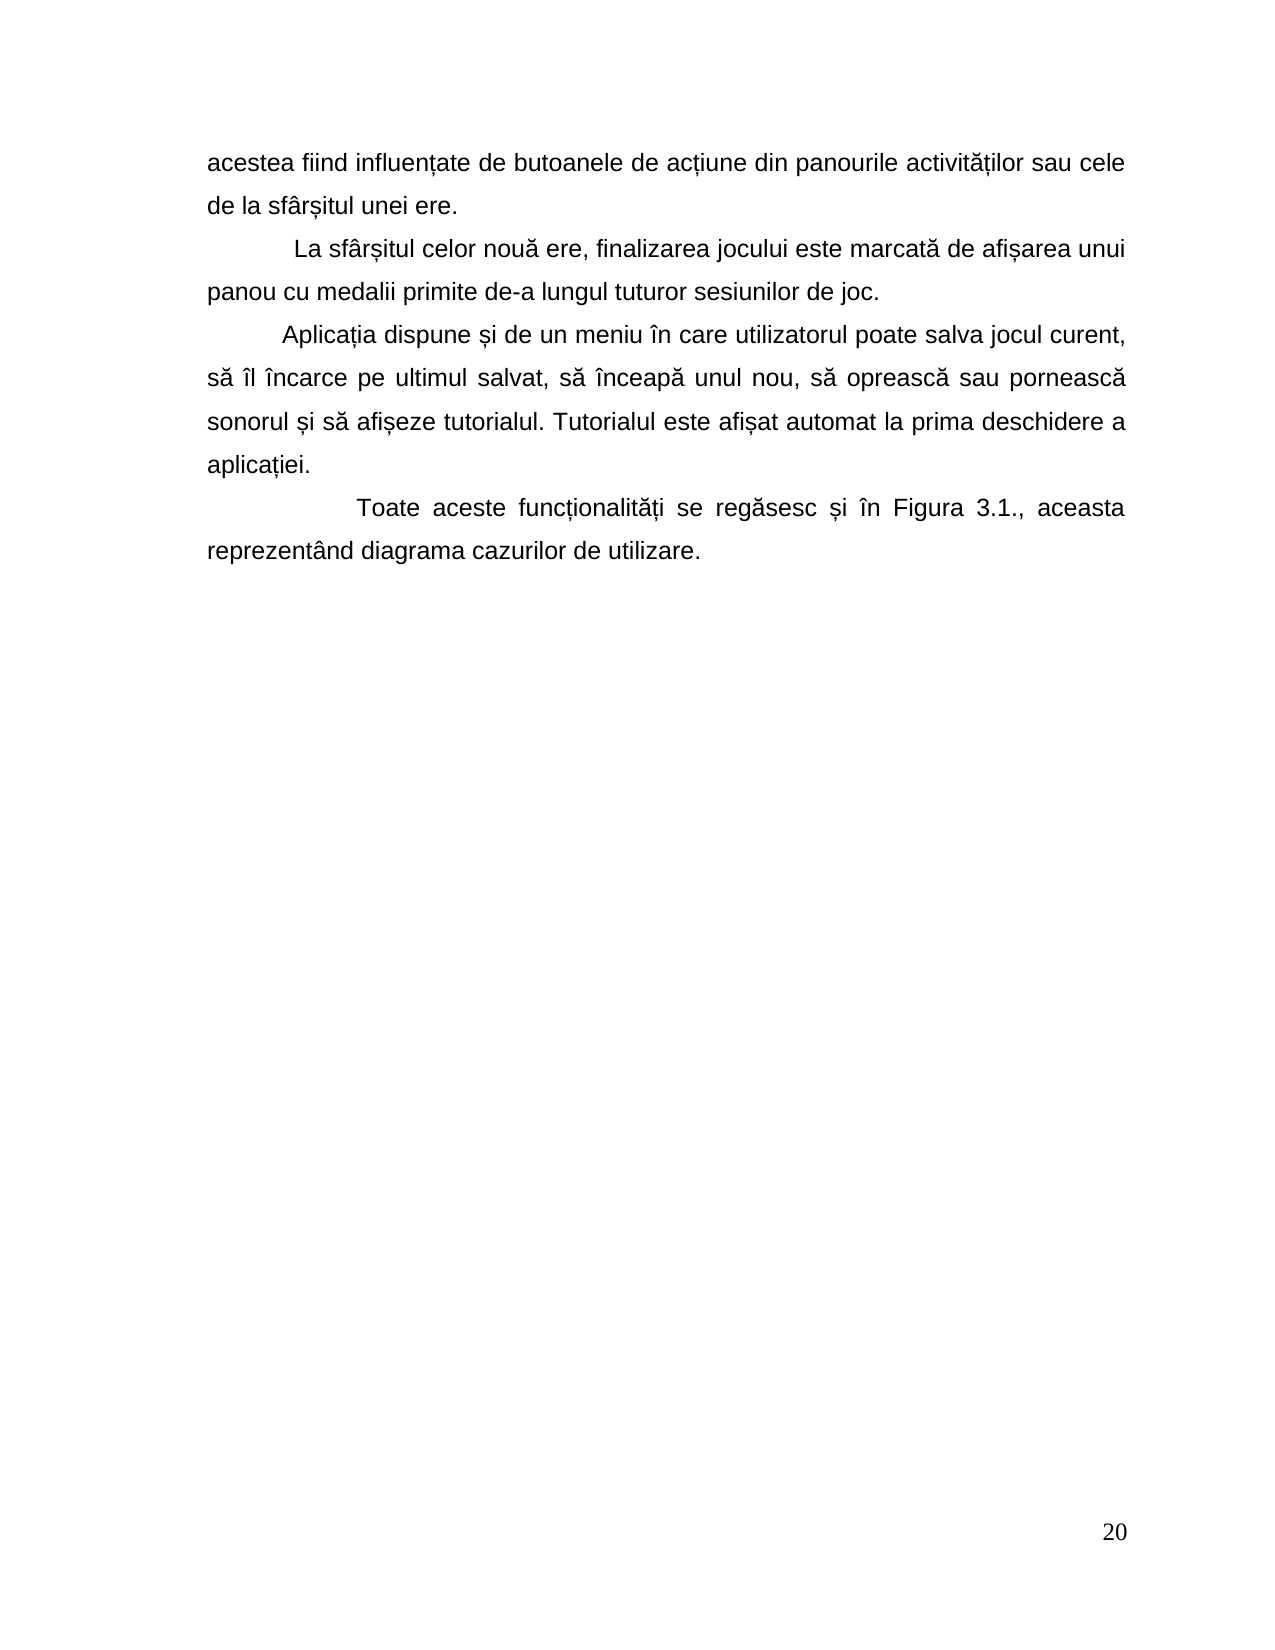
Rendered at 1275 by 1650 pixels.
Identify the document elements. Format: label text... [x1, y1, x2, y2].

text La sfârșitul celor nouă ere, finalizarea jocului este marcată de afișarea unui panou cu medalii primite de-a lungul tuturor sesiunilor de joc. [207, 234, 1127, 306]
text Toate aceste funcționalități se regăsesc și în Figura 3.1., aceasta reprezentând diagrama cazurilor de utilizare. [207, 493, 1127, 564]
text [207, 148, 1127, 219]
text Aplicația dispune și de un meniu în care utilizatorul poate salva jocul curent, să îl încarce pe ultimul salvat, să înceapă unul nou, să oprească sau pornească sonorul și să afișeze tutorialul. Tutorialul este afișat automat la prima deschidere a aplicației. [207, 320, 1127, 478]
